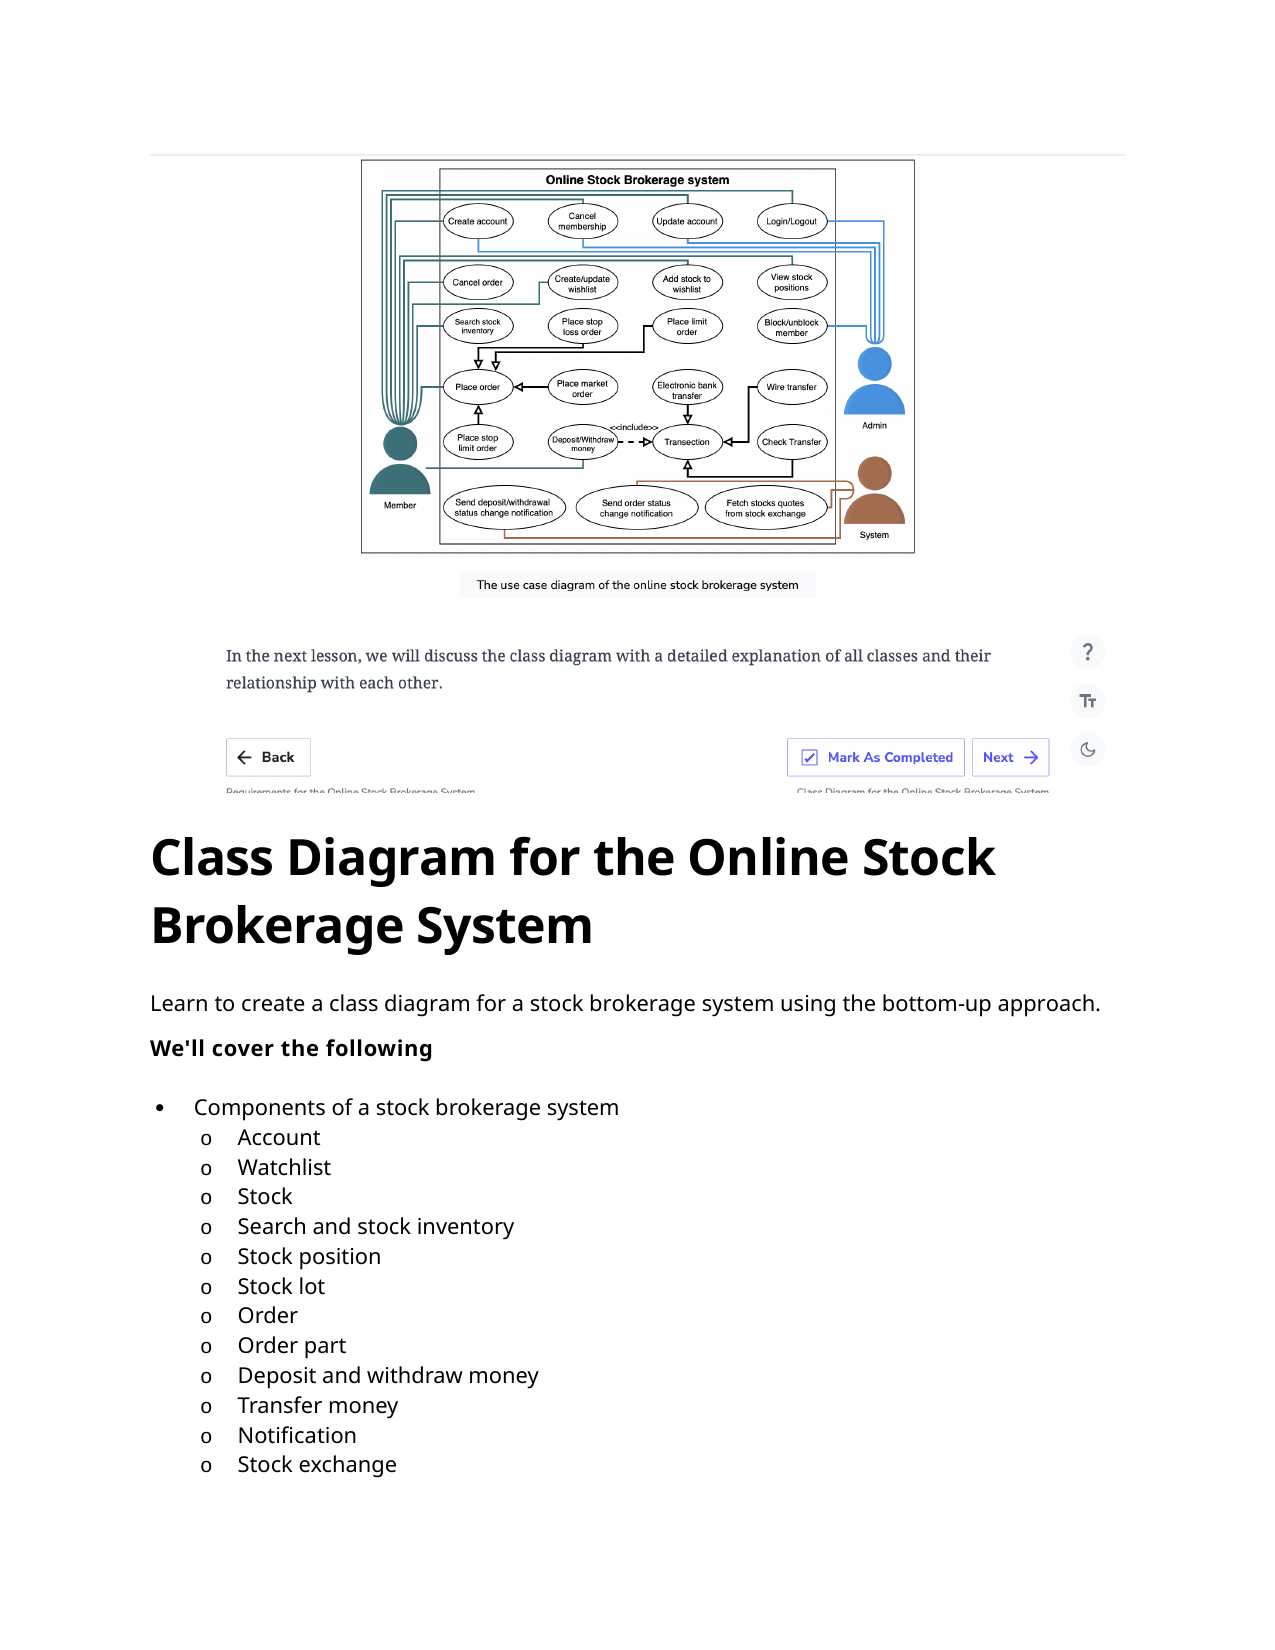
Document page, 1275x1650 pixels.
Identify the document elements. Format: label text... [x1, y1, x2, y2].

list Stock lot [200, 1271, 1125, 1301]
list Stock exchange [200, 1449, 1125, 1479]
list Order [200, 1301, 1125, 1330]
list Deposit and withdraw money [200, 1360, 1125, 1390]
list Stock [200, 1181, 1125, 1211]
subtitle Class Diagram for the Online Stock Brokerage System [150, 822, 1125, 958]
list Account [200, 1122, 1125, 1152]
picture [150, 150, 1125, 793]
list Transfer money [200, 1390, 1125, 1420]
list Notification [200, 1420, 1125, 1449]
list Watchlist [200, 1152, 1125, 1181]
text Learn to create a class diagram for a stock brokerage system using the bottom-up approach. [150, 988, 1125, 1017]
list Stock position [200, 1241, 1125, 1271]
list Components of a stock brokerage system [156, 1092, 1125, 1122]
text We'll cover the following [150, 1033, 1125, 1063]
list Search and stock inventory [200, 1211, 1125, 1241]
list Order part [200, 1330, 1125, 1360]
